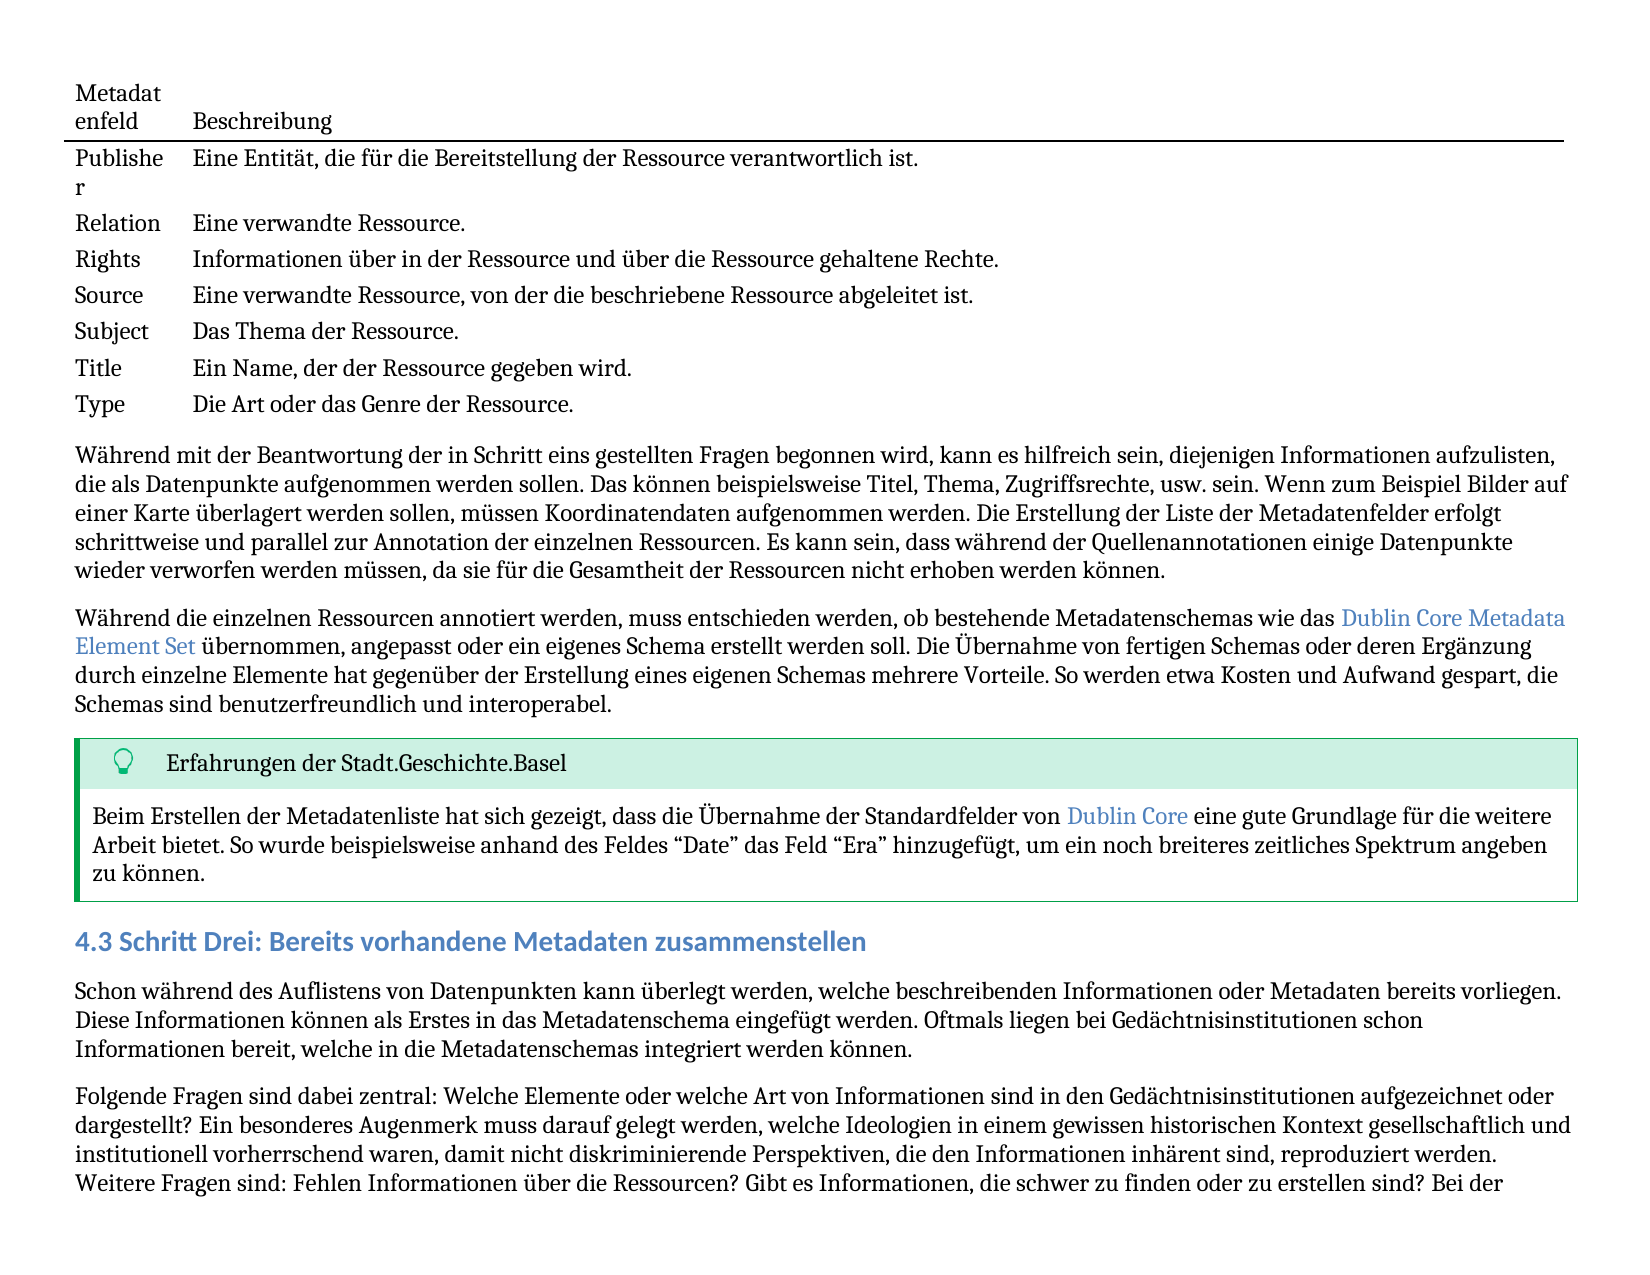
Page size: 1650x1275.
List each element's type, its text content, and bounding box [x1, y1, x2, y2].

table_cell Eine Entität, die für die Bereitstellung der Ressource verantwortlich ist. [181, 142, 1564, 205]
table_cell Source [64, 277, 181, 314]
table_header Erfahrungen der Stadt.Geschichte.Basel [80, 739, 1577, 789]
table_cell Eine verwandte Ressource. [181, 205, 1564, 241]
table_header Metadatenfeld [64, 75, 181, 140]
text Während die einzelnen Ressourcen annotiert werden, muss entschieden werden, ob bestehende Metadatenschemas wie das Dublin Core Metadata Element Set übernommen, angepasst oder ein eigenes Schema erstellt werden soll. Die Übernahme von fertigen Schemas oder deren Ergänzung durch einzelne Elemente hat gegenüber der Erstellung eines eigenen Schemas mehrere Vorteile. So werden etwa Kosten und Aufwand gespart, die Schemas sind benutzerfreundlich und interoperabel. [75, 604, 1575, 719]
table_cell Publisher [64, 142, 181, 205]
picture [111, 748, 136, 774]
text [75, 1082, 1575, 1197]
table_cell Eine verwandte Ressource, von der die beschriebene Ressource abgeleitet ist. [181, 277, 1564, 314]
table_cell Die Art oder das Genre der Ressource. [181, 386, 1564, 422]
table_cell Beim Erstellen der Metadatenliste hat sich gezeigt, dass die Übernahme der Standardfelder von Dublin Core eine gute Grundlage für die weitere Arbeit bietet. So wurde beispielsweise anhand des Feldes “Date” das Feld “Era” hinzugefügt, um ein noch breiteres zeitliches Spektrum angeben zu können. [80, 789, 1577, 901]
table_cell Subject [64, 314, 181, 350]
table_cell Title [64, 350, 181, 386]
table_cell Das Thema der Ressource. [181, 314, 1564, 350]
table_cell Type [64, 386, 181, 422]
table_cell Informationen über in der Ressource und über die Ressource gehaltene Rechte. [181, 241, 1564, 277]
subtitle 4.3 Schritt Drei: Bereits vorhandene Metadaten zusammenstellen [75, 923, 1575, 958]
text Schon während des Auflistens von Datenpunkten kann überlegt werden, welche beschreibenden Informationen oder Metadaten bereits vorliegen. Diese Informationen können als Erstes in das Metadatenschema eingefügt werden. Oftmals liegen bei Gedächtnisinstitutionen schon Informationen bereit, welche in die Metadatenschemas integriert werden können. [75, 977, 1575, 1063]
text Während mit der Beantwortung der in Schritt eins gestellten Fragen begonnen wird, kann es hilfreich sein, diejenigen Informationen aufzulisten, die als Datenpunkte aufgenommen werden sollen. Das können beispielsweise Titel, Thema, Zugriffsrechte, usw. sein. Wenn zum Beispiel Bilder auf einer Karte überlagert werden sollen, müssen Koordinatendaten aufgenommen werden. Die Erstellung der Liste der Metadatenfelder erfolgt schrittweise und parallel zur Annotation der einzelnen Ressourcen. Es kann sein, dass während der Quellenannotationen einige Datenpunkte wieder verworfen werden müssen, da sie für die Gesamtheit der Ressourcen nicht erhoben werden können. [75, 441, 1575, 585]
table_cell Relation [64, 205, 181, 241]
table_header Beschreibung [181, 75, 1564, 140]
table_cell Ein Name, der der Ressource gegeben wird. [181, 350, 1564, 386]
table_cell Rights [64, 241, 181, 277]
